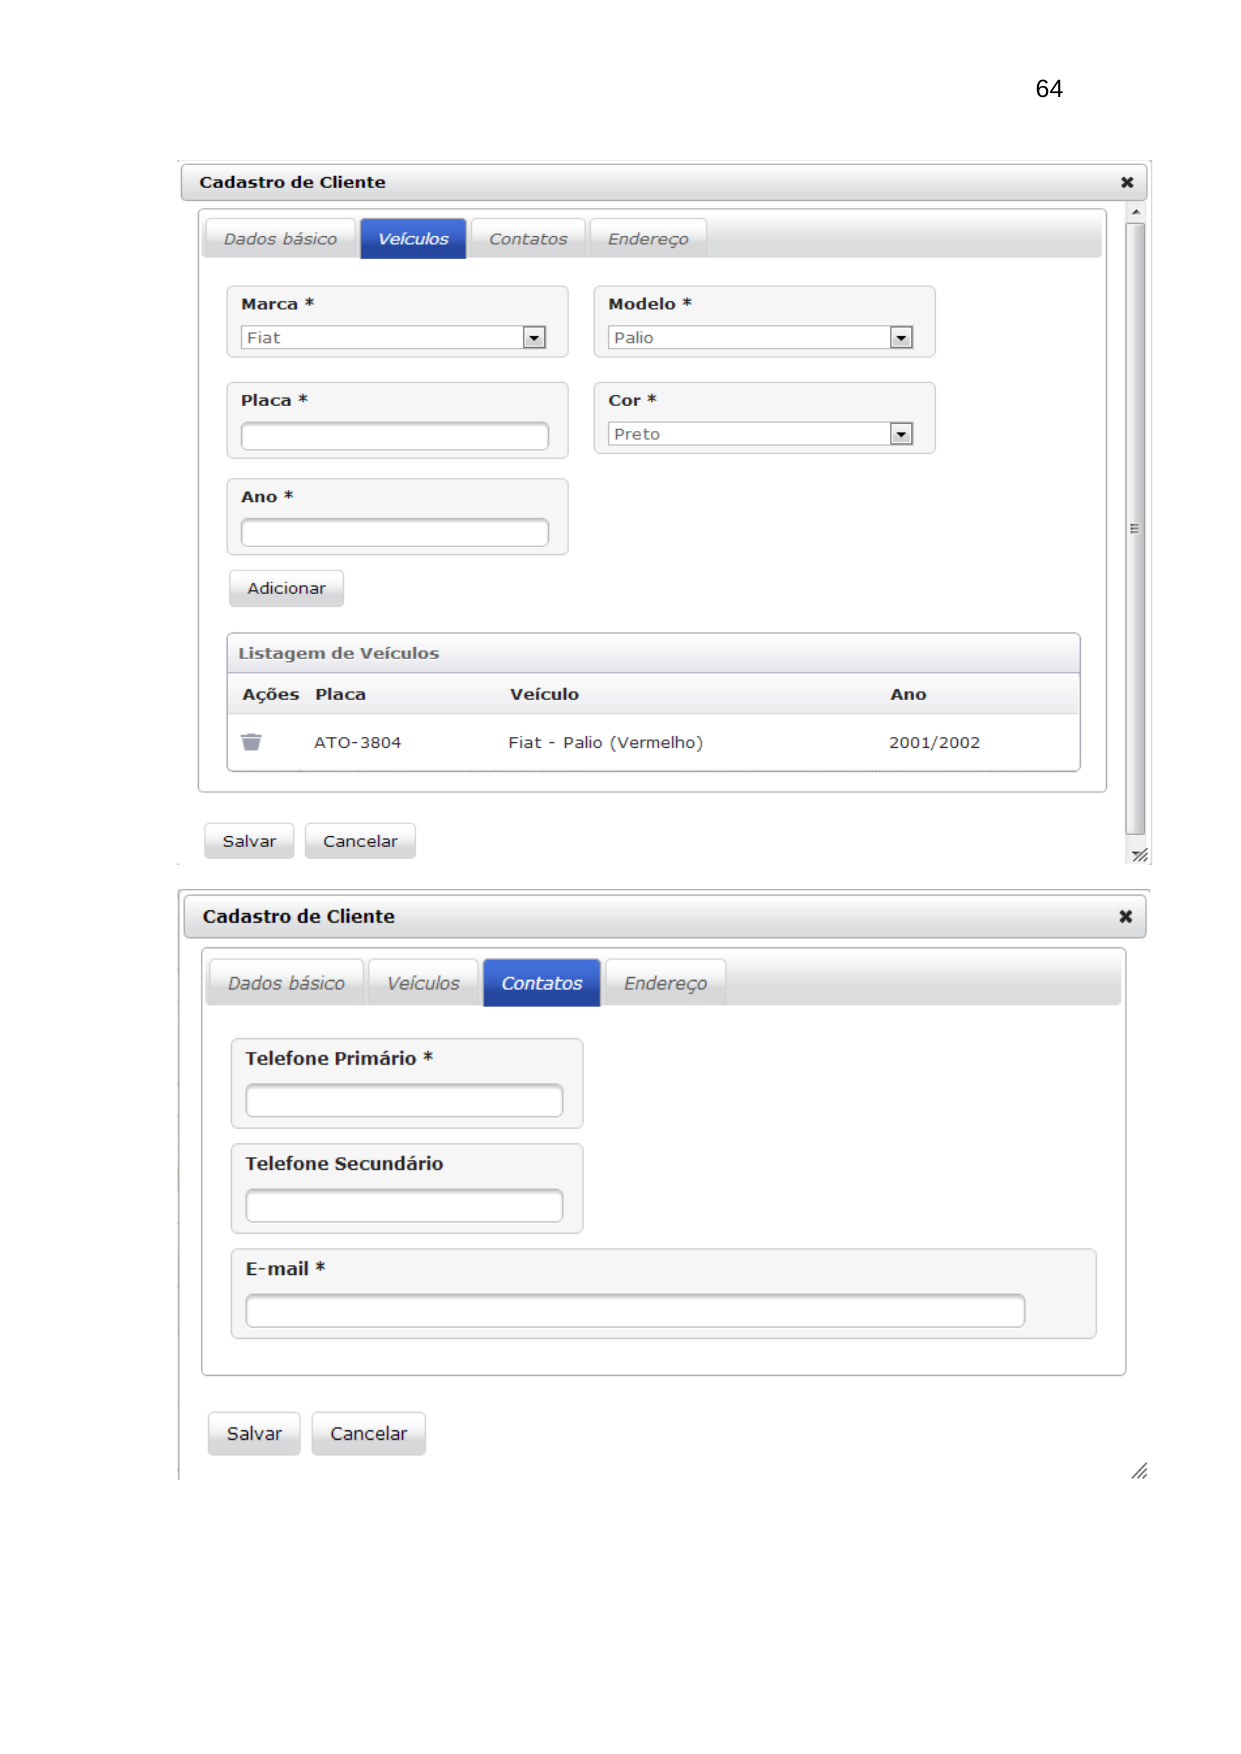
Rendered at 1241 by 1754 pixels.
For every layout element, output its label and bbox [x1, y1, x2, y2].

picture [177, 889, 1151, 1480]
picture [177, 160, 1153, 865]
